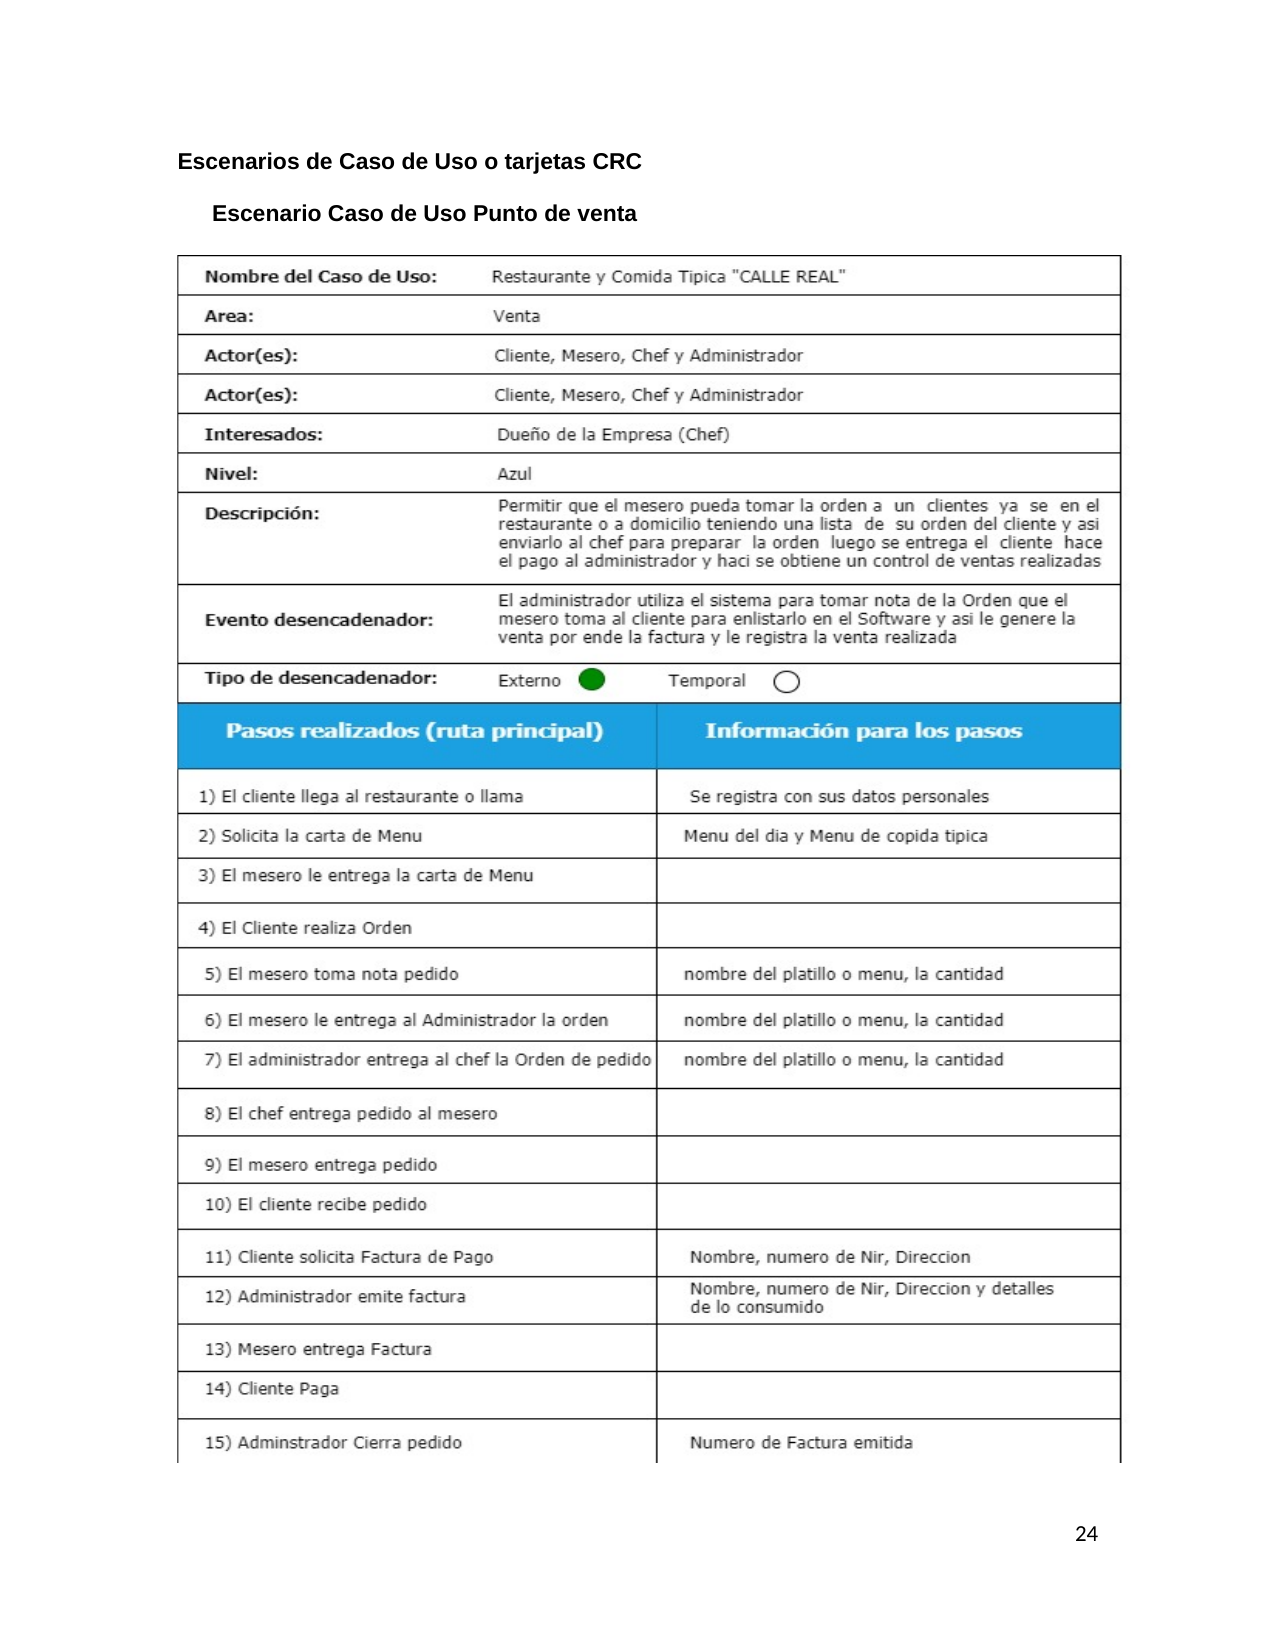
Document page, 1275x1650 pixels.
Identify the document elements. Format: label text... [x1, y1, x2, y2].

picture [177, 255, 1131, 1463]
subtitle Escenarios de Caso de Uso o tarjetas CRC [177, 148, 1098, 174]
subtitle Escenario Caso de Uso Punto de venta [177, 200, 1098, 227]
